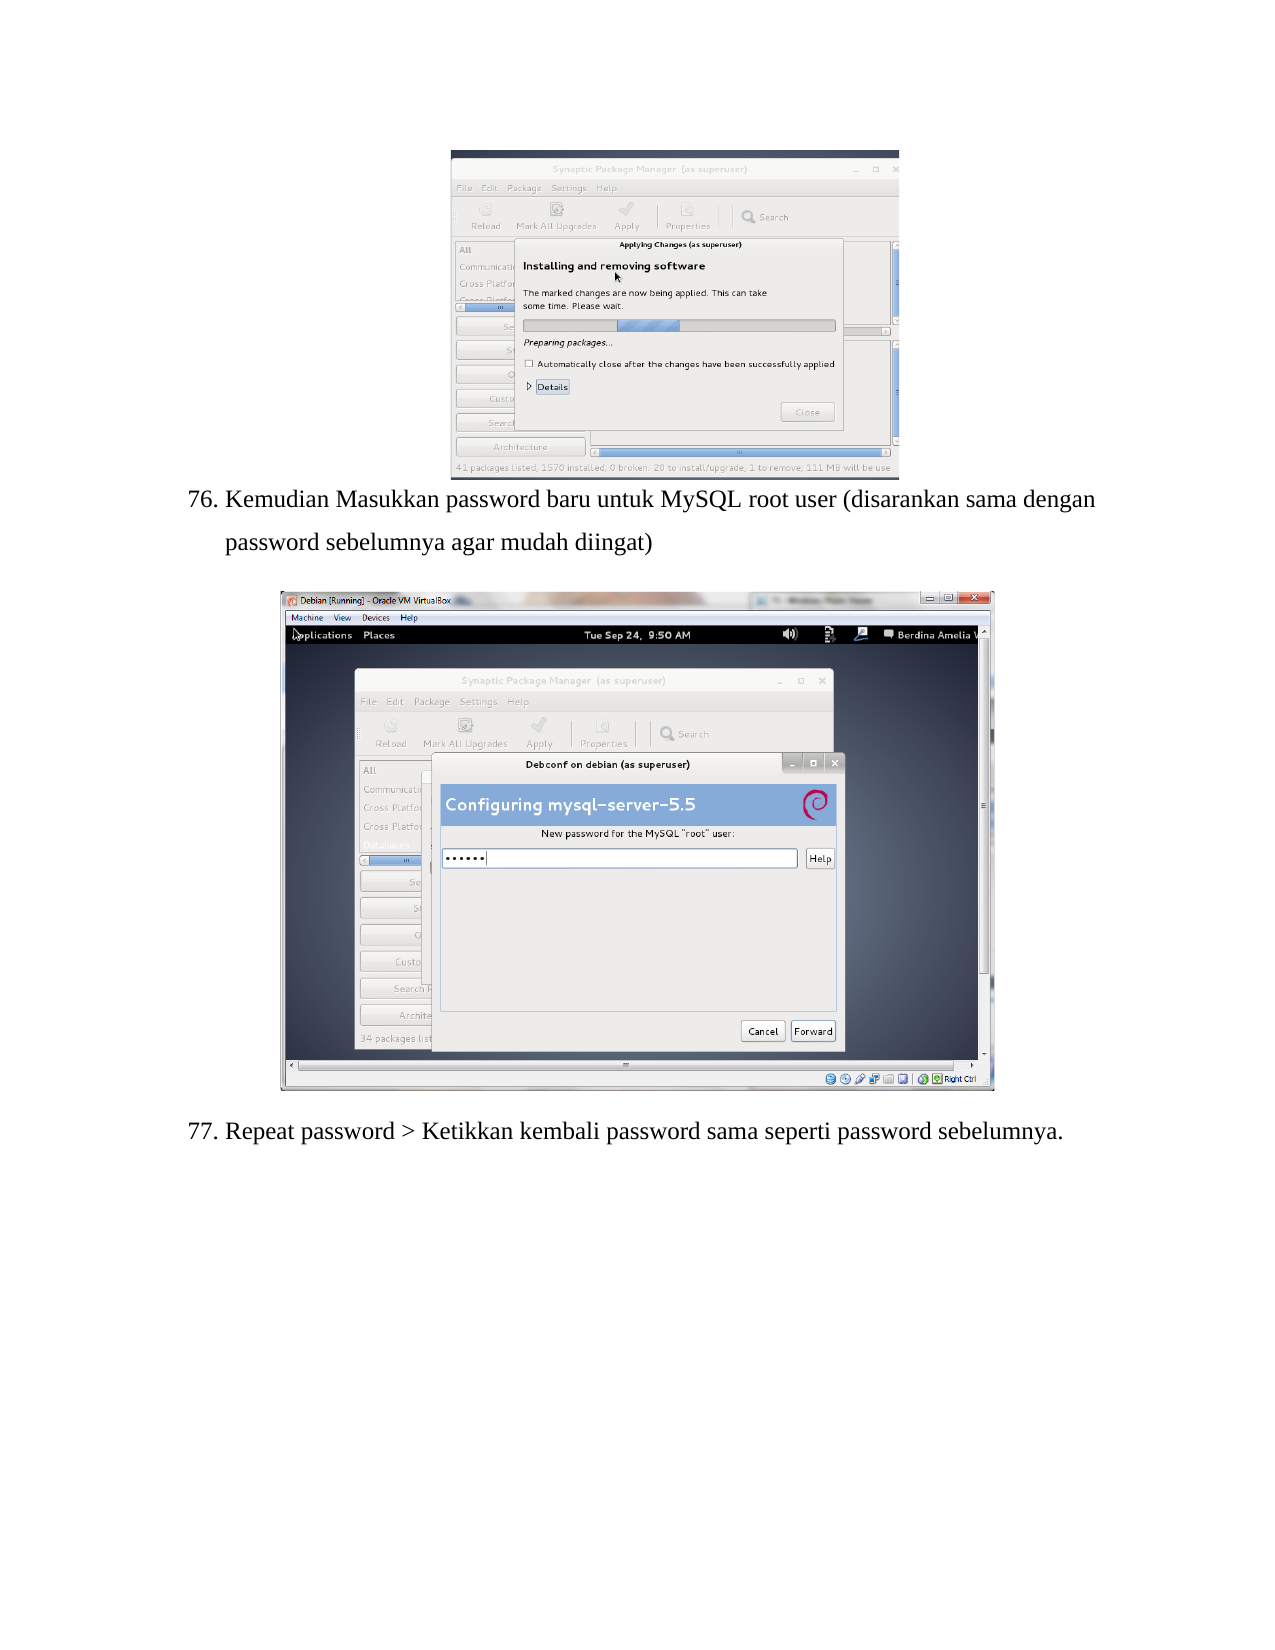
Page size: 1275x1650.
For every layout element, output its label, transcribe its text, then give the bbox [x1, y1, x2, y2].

picture [280, 591, 995, 1091]
list Kemudian Masukkan password baru untuk MySQL root user (disarankan sama dengan password sebelumnya agar mudah diingat) [187, 484, 1125, 556]
list Repeat password > Ketikkan kembali password sama seperti password sebelumnya. [187, 1116, 1125, 1145]
picture [450, 150, 900, 480]
